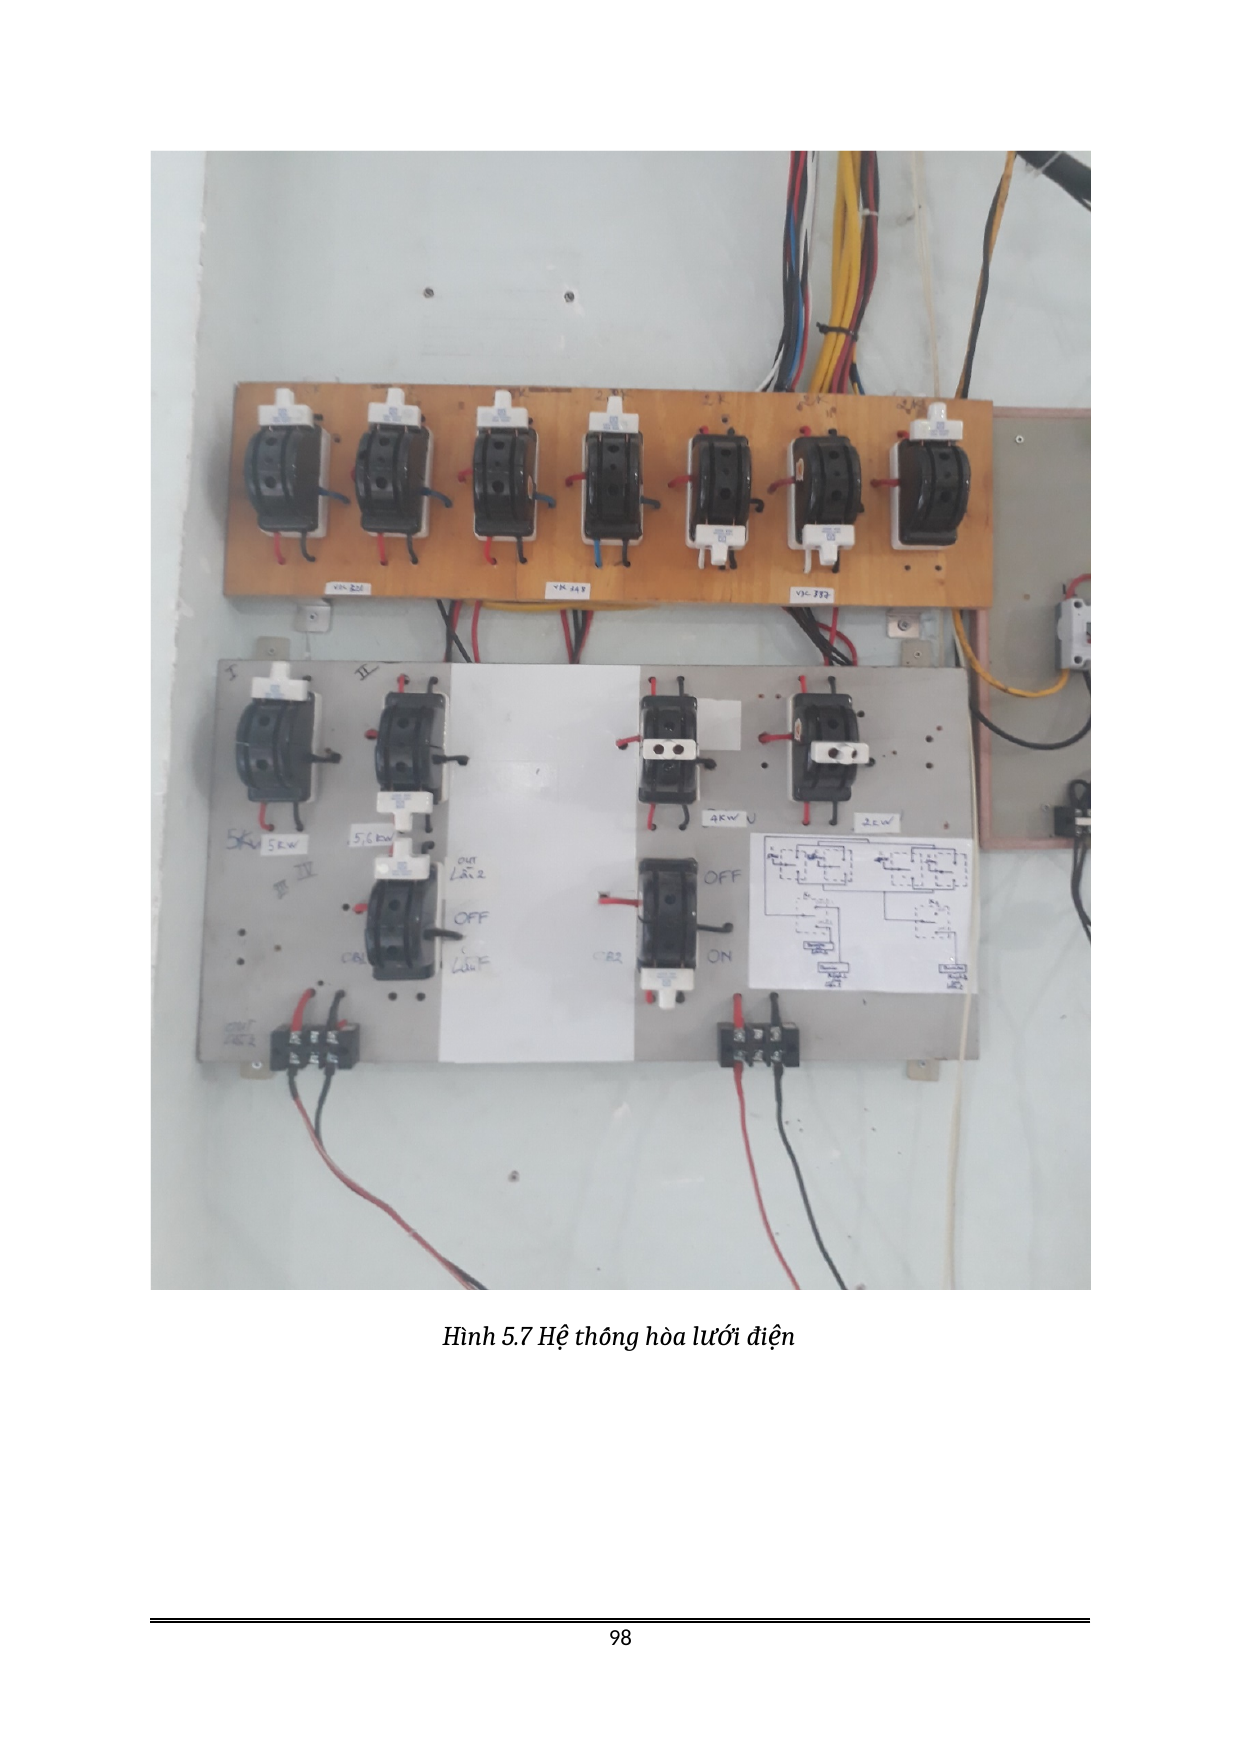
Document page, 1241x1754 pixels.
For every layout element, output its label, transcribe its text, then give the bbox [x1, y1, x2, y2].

text Hình 5.7 Hệ thống hòa lưới điện [150, 1321, 1090, 1352]
picture [151, 152, 1090, 1290]
